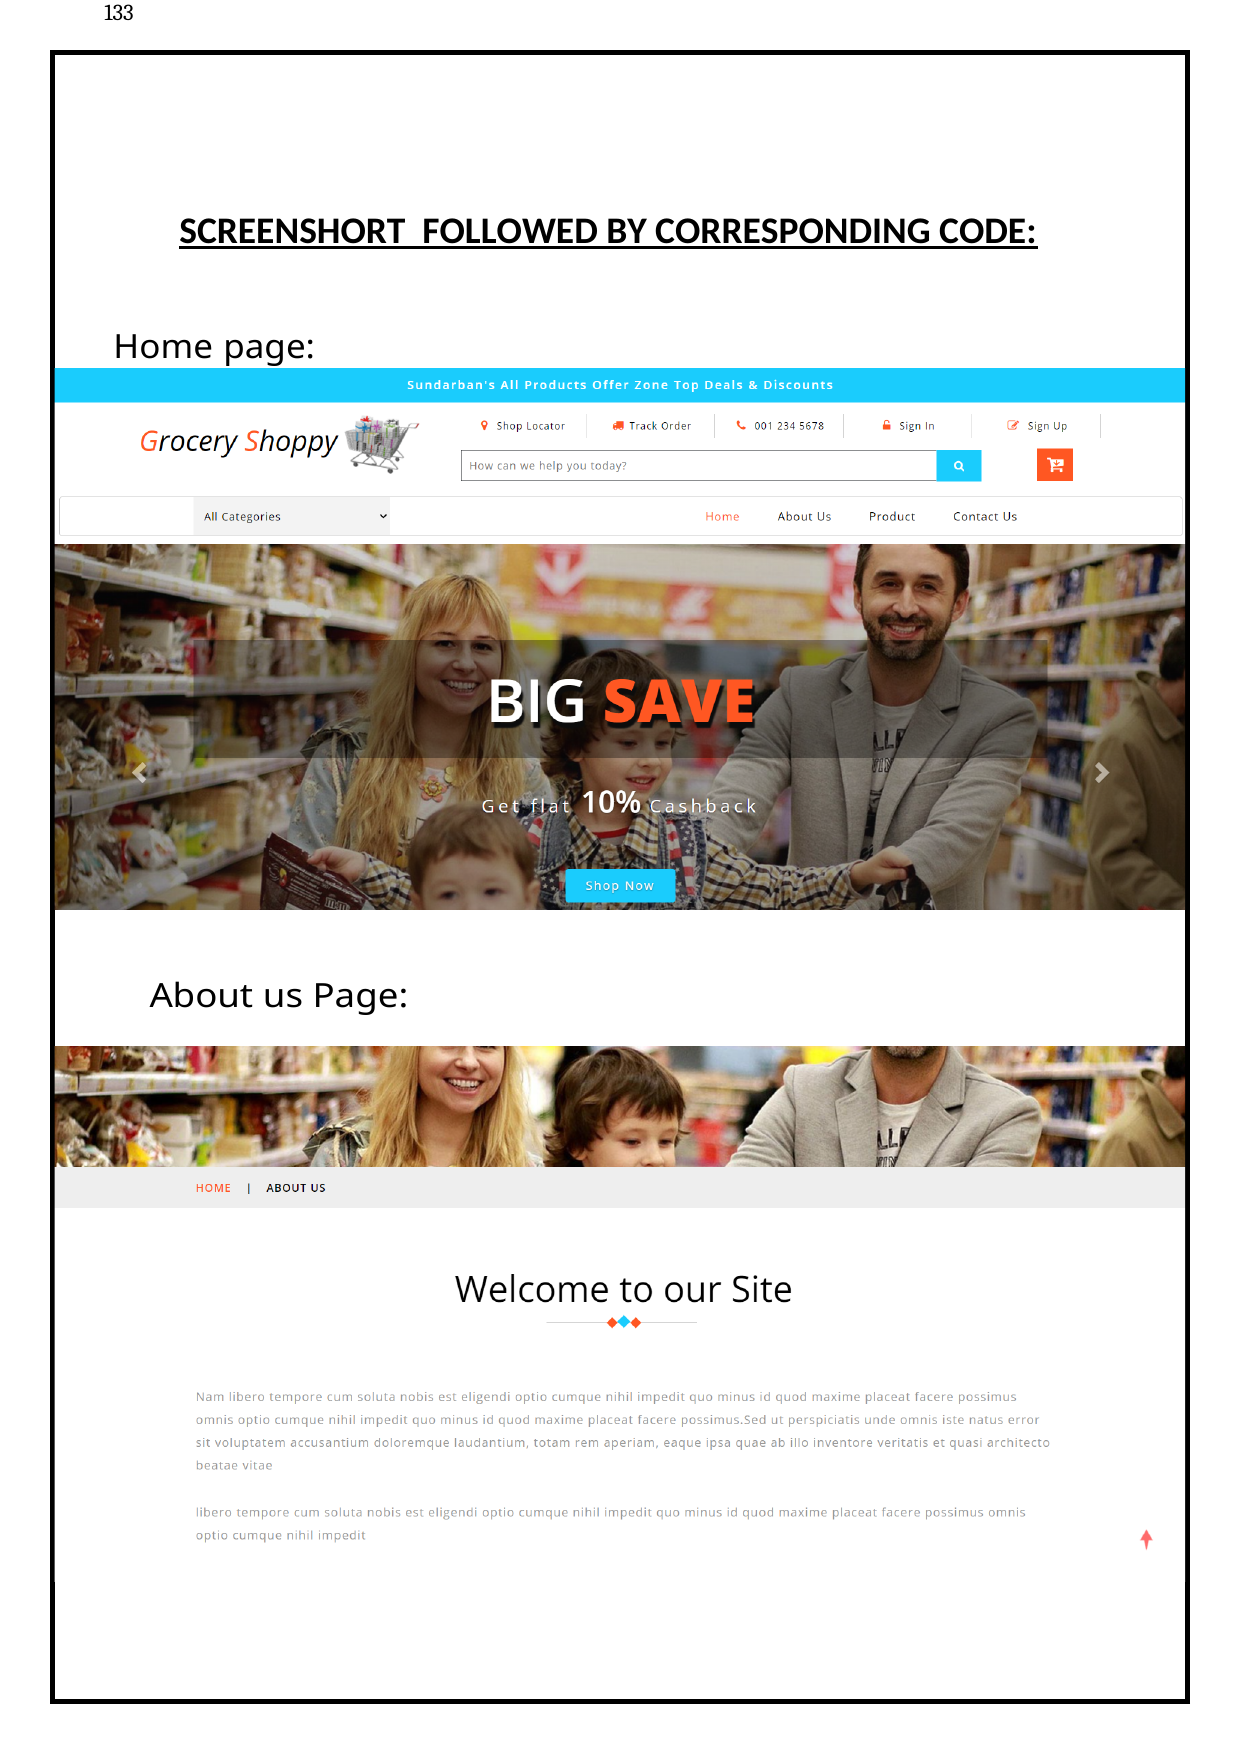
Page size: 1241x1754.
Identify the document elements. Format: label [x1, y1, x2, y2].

picture [53, 368, 1184, 909]
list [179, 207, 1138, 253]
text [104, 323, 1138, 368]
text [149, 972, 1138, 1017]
picture [53, 1046, 1184, 1581]
